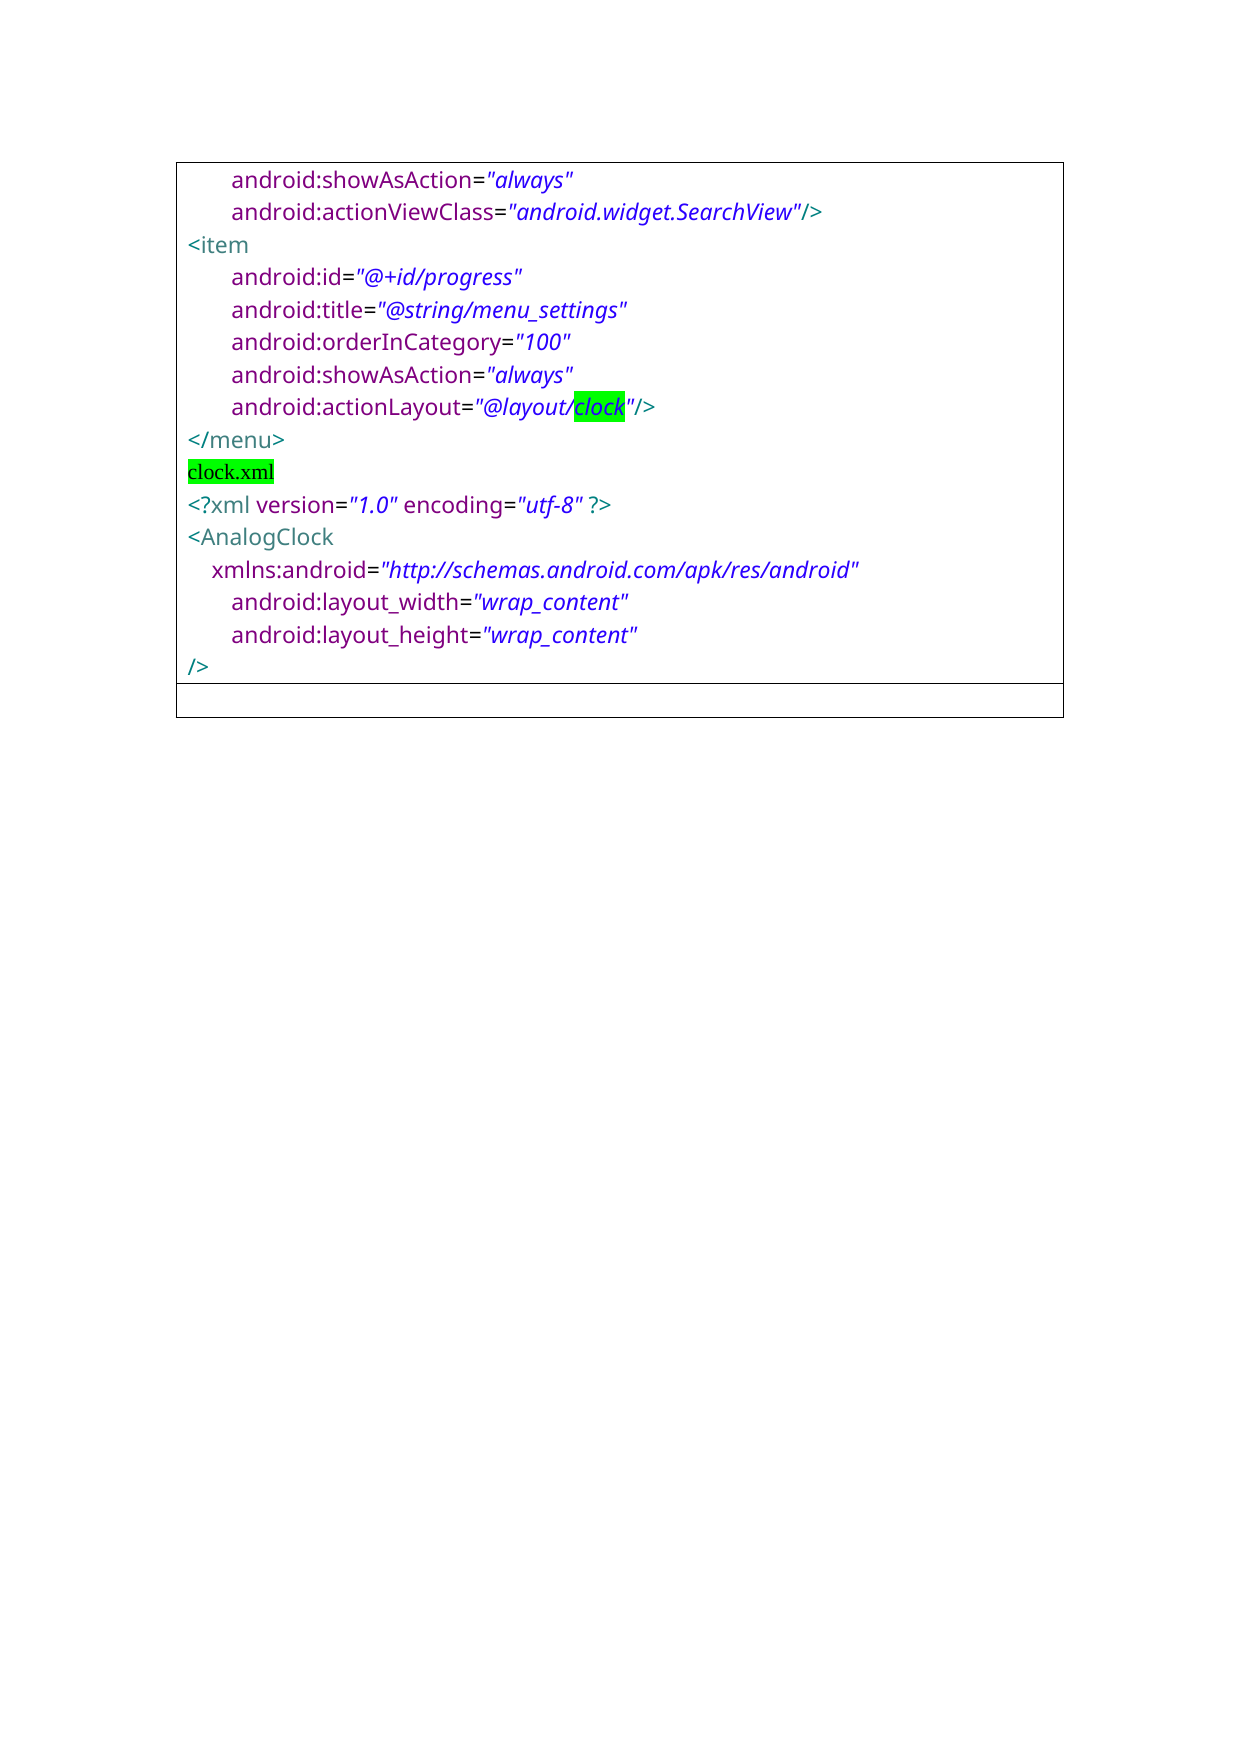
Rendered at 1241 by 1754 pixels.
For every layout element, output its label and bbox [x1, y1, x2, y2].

table_cell [177, 163, 1063, 683]
table_cell [177, 684, 1063, 717]
